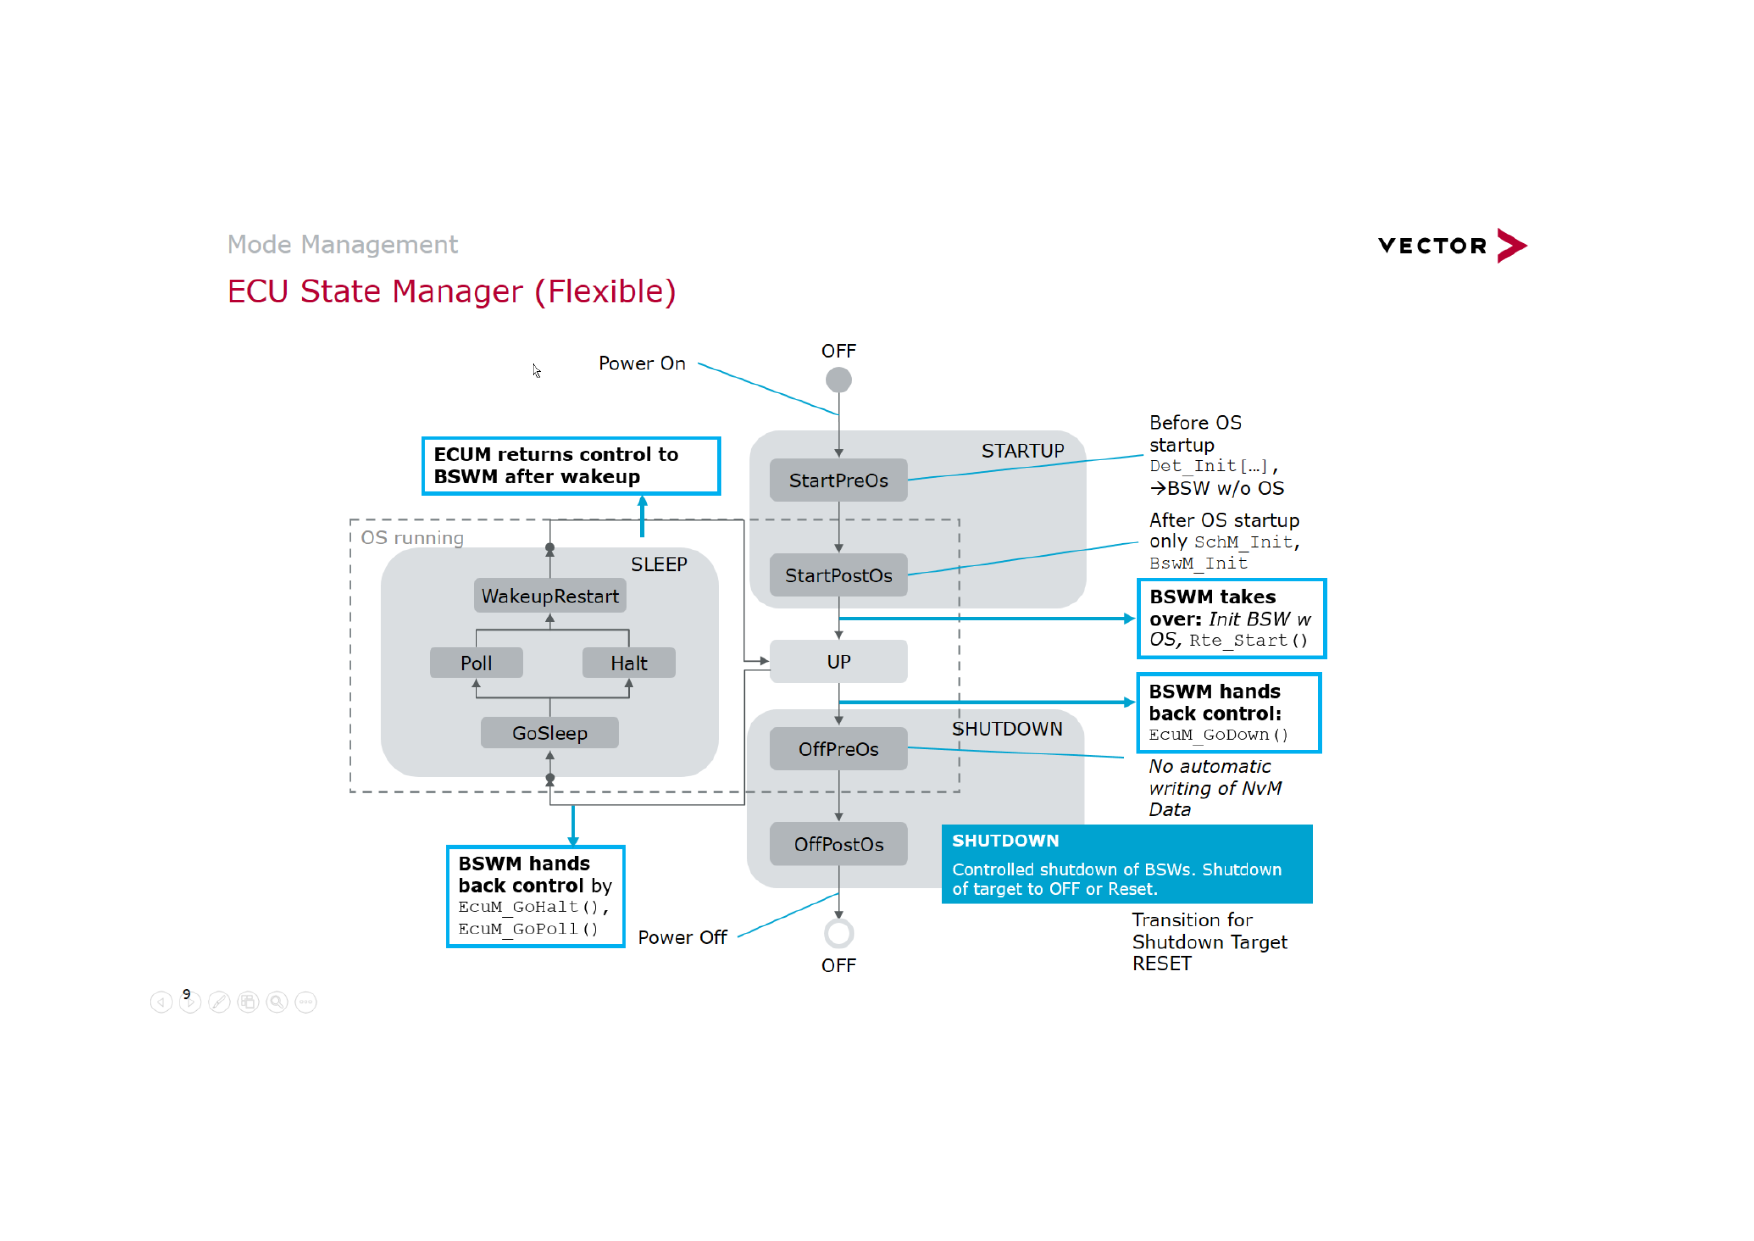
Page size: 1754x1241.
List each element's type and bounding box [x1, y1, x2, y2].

picture [150, 197, 1604, 1016]
